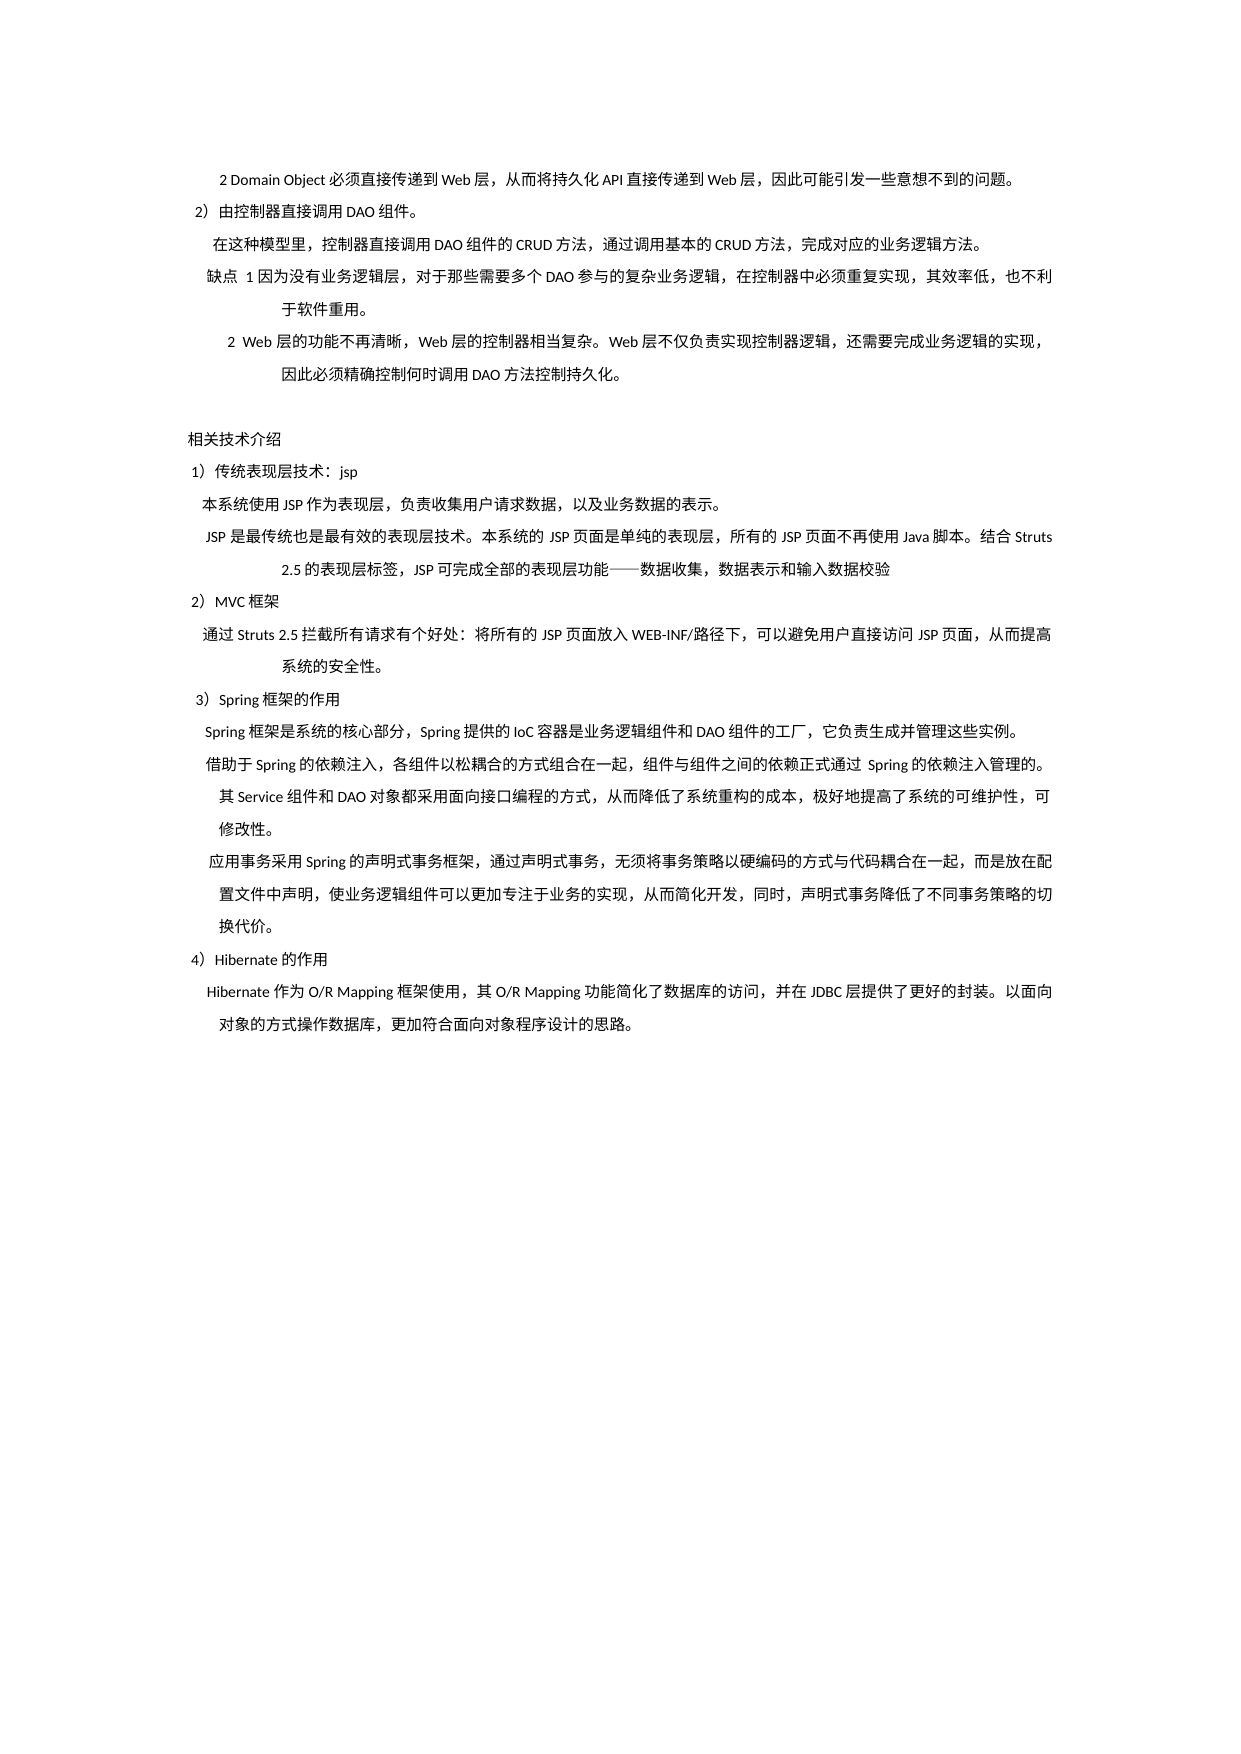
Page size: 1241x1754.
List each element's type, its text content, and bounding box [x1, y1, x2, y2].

list 在这种模型里，控制器直接调用DAO组件的CRUD方法，通过调用基本的CRUD方法，完成对应的业务逻辑方法。 [187, 227, 1053, 259]
list 2 Domain Object必须直接传递到Web层，从而将持久化API直接传递到Web层，因此可能引发一些意想不到的问题。 [187, 162, 1053, 194]
list 3）Spring框架的作用 [187, 682, 1053, 714]
list 2）由控制器直接调用DAO组件。 [187, 194, 1053, 227]
list 本系统使用JSP作为表现层，负责收集用户请求数据，以及业务数据的表示。 [187, 487, 1053, 519]
list 应用事务采用Spring的声明式事务框架，通过声明式事务，无须将事务策略以硬编码的方式与代码耦合在一起，而是放在配置文件中声明，使业务逻辑组件可以更加专注于业务的实现，从而简化开发，同时，声明式事务降低了不同事务策略的切换代价。 [187, 844, 1053, 942]
list 1）传统表现层技术：jsp [187, 454, 1053, 487]
list 2 Web层的功能不再清晰，Web层的控制器相当复杂。Web层不仅负责实现控制器逻辑，还需要完成业务逻辑的实现，因此必须精确控制何时调用DAO方法控制持久化。 [187, 324, 1053, 389]
list Hibernate作为O/R Mapping框架使用，其O/R Mapping功能简化了数据库的访问，并在JDBC层提供了更好的封装。以面向对象的方式操作数据库，更加符合面向对象程序设计的思路。 [187, 974, 1053, 1039]
list 通过Struts 2.5拦截所有请求有个好处：将所有的JSP页面放入WEB-INF/路径下，可以避免用户直接访问JSP页面，从而提高系统的安全性。 [187, 617, 1053, 682]
list 缺点 1 因为没有业务逻辑层，对于那些需要多个DAO参与的复杂业务逻辑，在控制器中必须重复实现，其效率低，也不利于软件重用。 [187, 259, 1053, 324]
list JSP是最传统也是最有效的表现层技术。本系统的JSP页面是单纯的表现层，所有的JSP页面不再使用Java脚本。结合Struts 2.5的表现层标签，JSP可完成全部的表现层功能——数据收集，数据表示和输入数据校验 [187, 519, 1053, 584]
list 2）MVC框架 [187, 584, 1053, 617]
list 相关技术介绍 [187, 422, 1053, 454]
list 借助于Spring的依赖注入，各组件以松耦合的方式组合在一起，组件与组件之间的依赖正式通过Spring的依赖注入管理的。其Service组件和DAO对象都采用面向接口编程的方式，从而降低了系统重构的成本，极好地提高了系统的可维护性，可修改性。 [187, 747, 1053, 844]
list 4）Hibernate的作用 [187, 942, 1053, 974]
list Spring框架是系统的核心部分，Spring提供的IoC容器是业务逻辑组件和DAO组件的工厂，它负责生成并管理这些实例。 [187, 714, 1053, 747]
